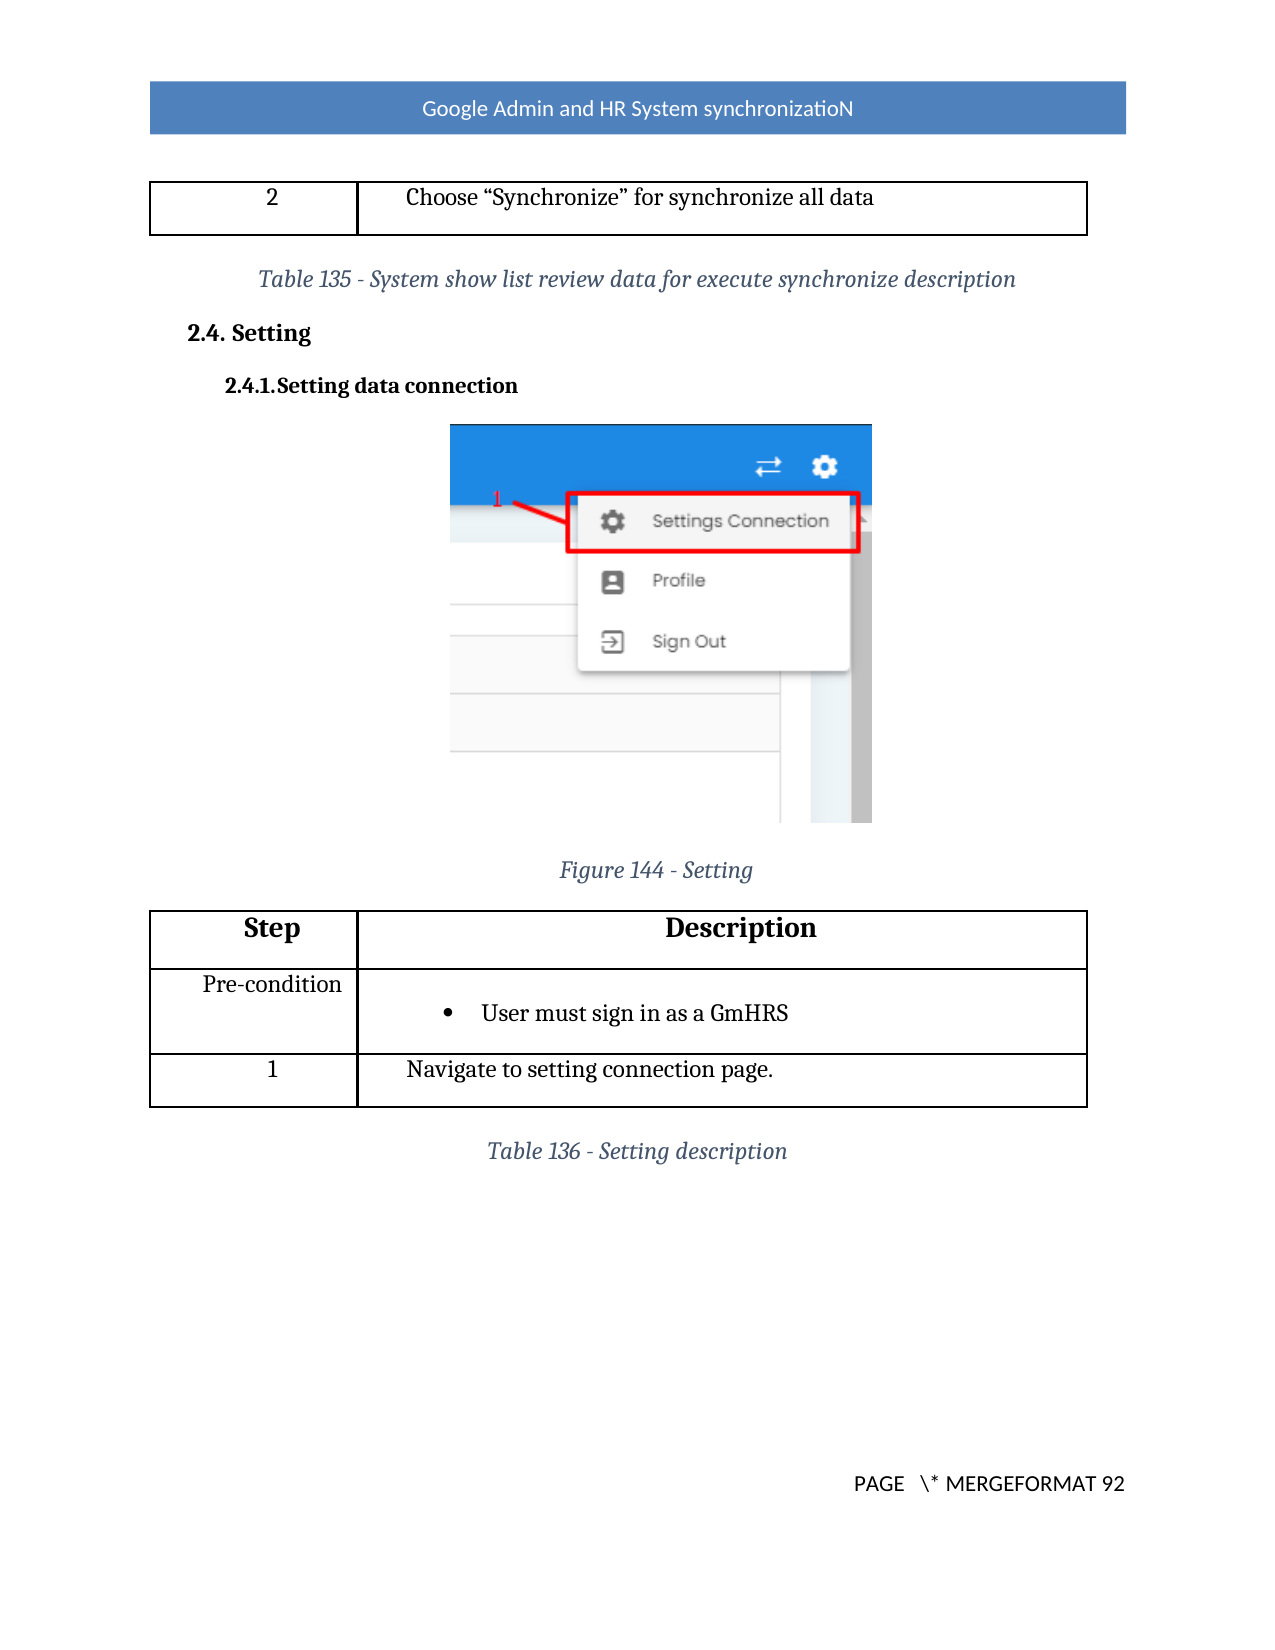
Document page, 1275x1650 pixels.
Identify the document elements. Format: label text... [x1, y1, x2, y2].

picture [450, 424, 872, 823]
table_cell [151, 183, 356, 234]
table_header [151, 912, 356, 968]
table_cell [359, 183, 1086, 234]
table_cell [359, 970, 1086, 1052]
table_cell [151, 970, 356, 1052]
subtitle Setting [187, 319, 1125, 348]
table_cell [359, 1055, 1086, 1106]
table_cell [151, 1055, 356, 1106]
subtitle Setting data connection [225, 373, 1125, 399]
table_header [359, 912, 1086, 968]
